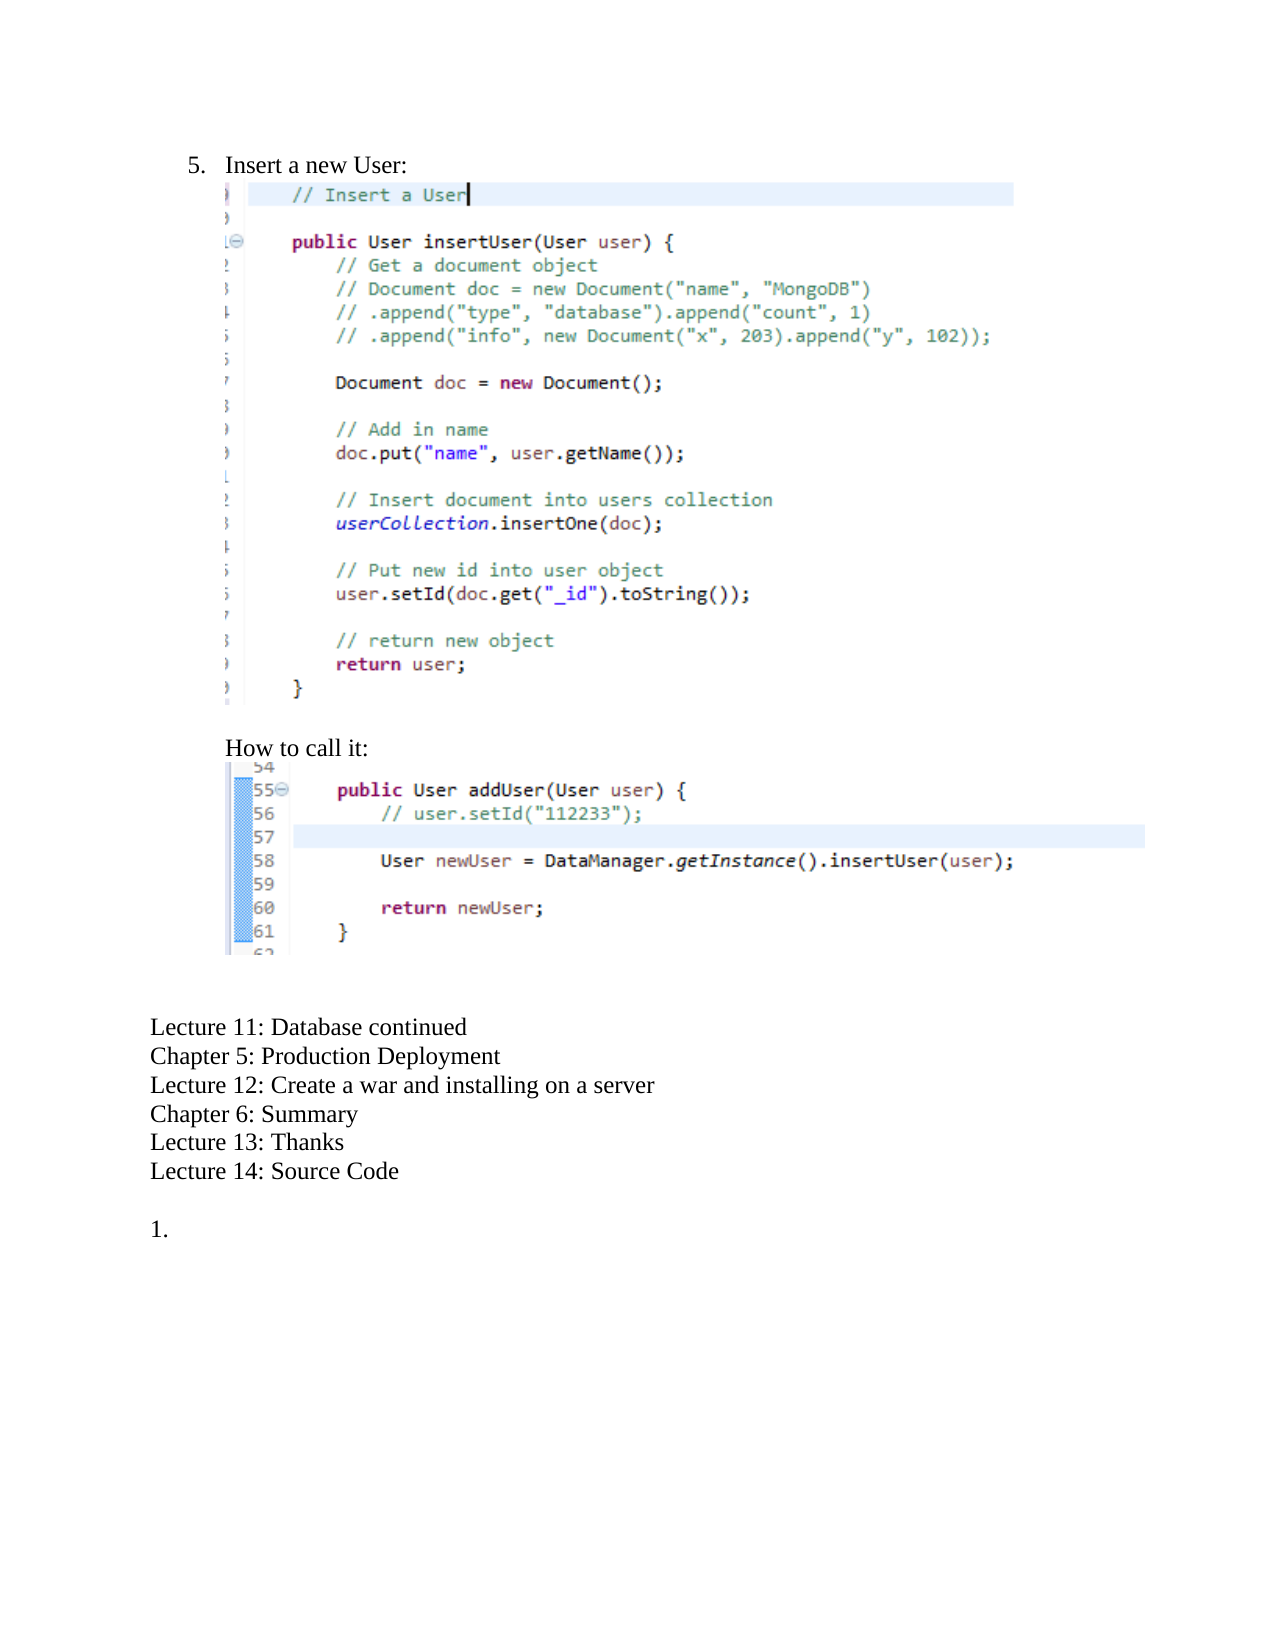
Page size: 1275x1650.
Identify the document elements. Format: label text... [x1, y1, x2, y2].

text Lecture 13: Thanks [150, 1127, 1125, 1156]
list How to call it: [225, 733, 1125, 762]
text 1. [150, 1214, 1125, 1242]
list Insert a new User: [187, 150, 1125, 179]
picture [225, 762, 1145, 955]
text Chapter 6: Summary [150, 1099, 1125, 1127]
text Lecture 12: Create a war and installing on a server [150, 1070, 1125, 1099]
text Lecture 11: Database continued [150, 1012, 1125, 1041]
picture [225, 178, 1014, 705]
text Chapter 5: Production Deployment [150, 1041, 1125, 1070]
text Lecture 14: Source Code [150, 1156, 1125, 1185]
